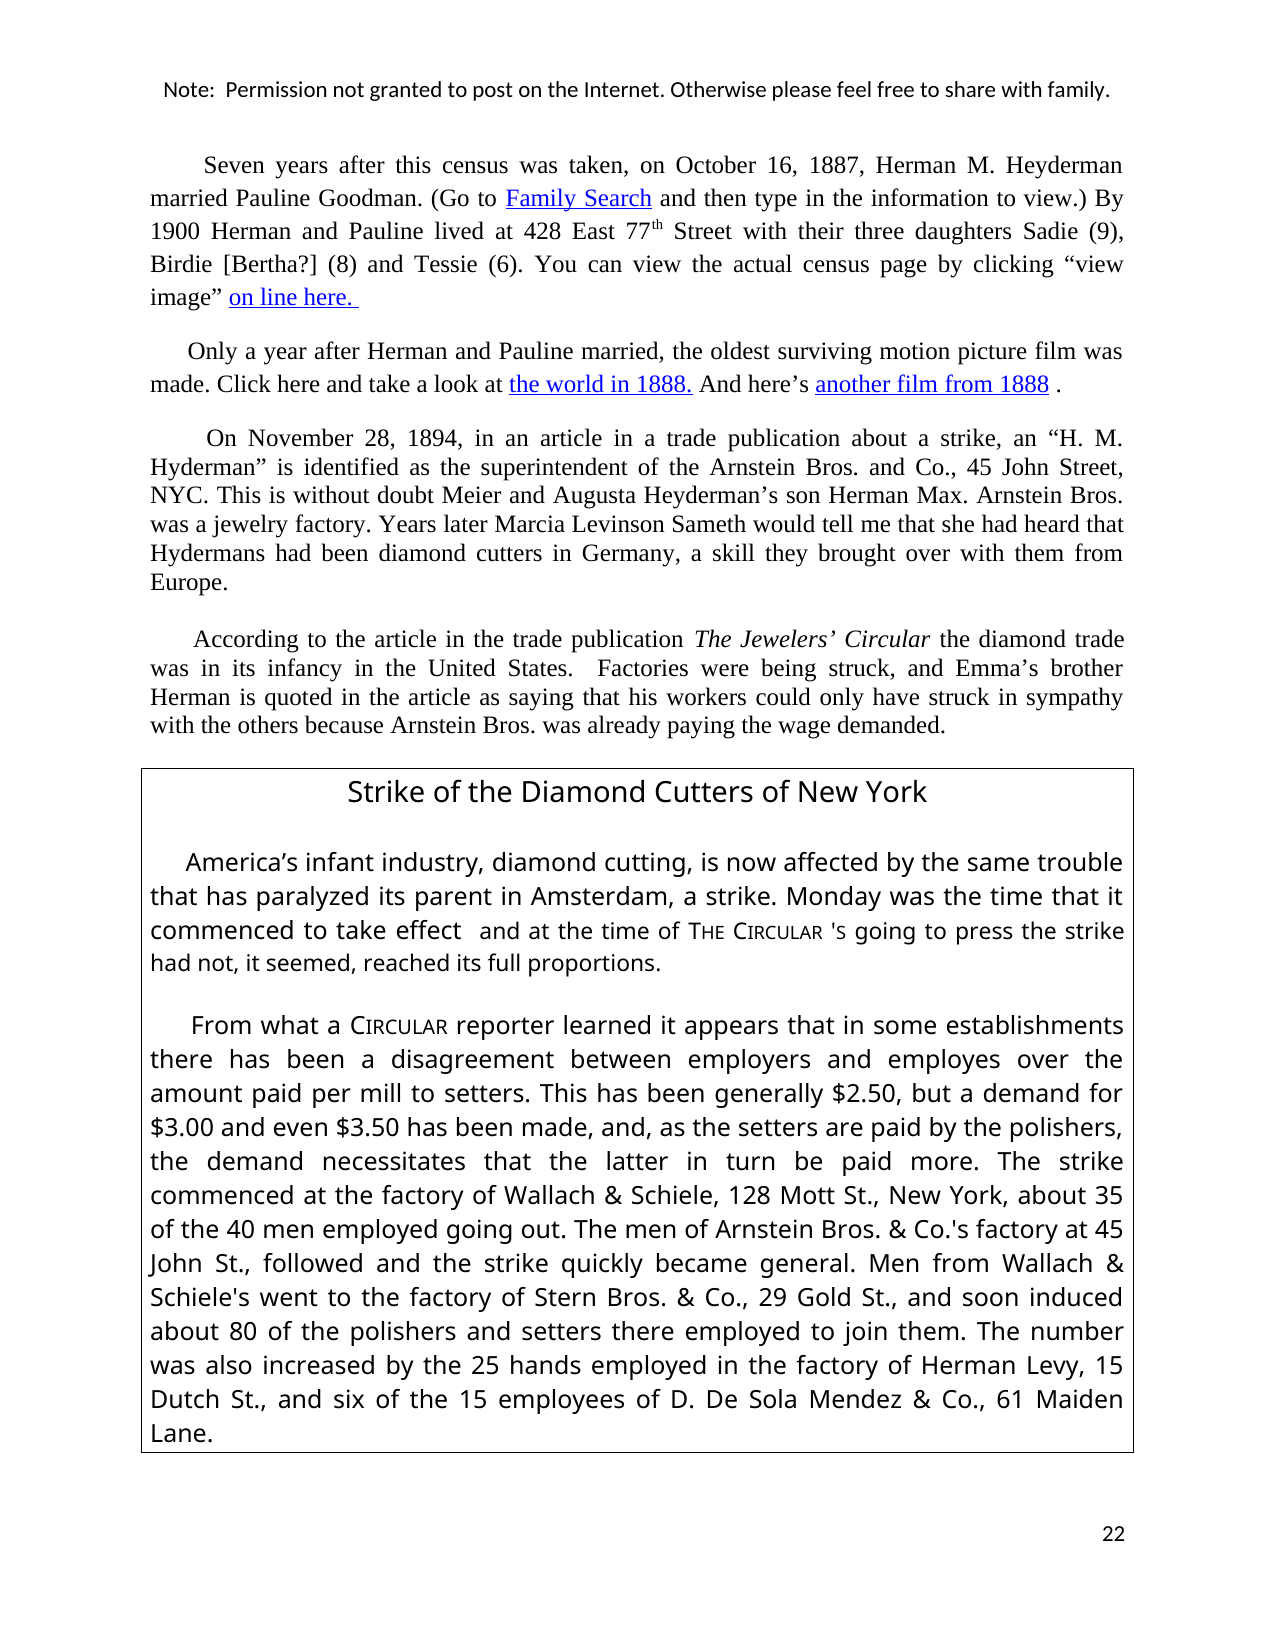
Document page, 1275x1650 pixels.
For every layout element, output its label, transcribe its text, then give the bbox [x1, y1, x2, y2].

text On November 28, 1894, in an article in a trade publication about a strike, an “H. M. Hyderman” is identified as the superintendent of the Arnstein Bros. and Co., 45 John Street, NYC. This is without doubt Meier and Augusta Heyderman’s son Herman Max. Arnstein Bros. was a jewelry factory. Years later Marcia Levinson Sameth would tell me that she had heard that Hydermans had been diamond cutters in Germany, a skill they brought over with them from Europe. [150, 423, 1125, 595]
text America’s infant industry, diamond cutting, is now affected by the same trouble that has paralyzed its parent in Amsterdam, a strike. Monday was the time that it commenced to take effect and at the time of The Circular 's going to press the strike had not, it seemed, reached its full proportions. [150, 845, 1125, 978]
text Seven years after this census was taken, on October 16, 1887, Herman M. Heyderman married Pauline Goodman. (Go to Family Search and then type in the information to view.) By 1900 Herman and Pauline lived at 428 East 77th Street with their three daughters Sadie (9), Birdie [Bertha?] (8) and Tessie (6). You can view the actual census page by clicking “view image” on line here. [150, 150, 1125, 311]
text From what a Circular reporter learned it appears that in some establishments there has been a disagreement between employers and employes over the amount paid per mill to setters. This has been generally $2.50, but a demand for $3.00 and even $3.50 has been made, and, as the setters are paid by the polishers, the demand necessitates that the latter in turn be paid more. The strike commenced at the factory of Wallach & Schiele, 128 Mott St., New York, about 35 of the 40 men employed going out. The men of Arnstein Bros. & Co.'s factory at 45 John St., followed and the strike quickly became general. Men from Wallach & Schiele's went to the factory of Stern Bros. & Co., 29 Gold St., and soon induced about 80 of the polishers and setters there employed to join them. The number was also increased by the 25 hands employed in the factory of Herman Levy, 15 Dutch St., and six of the 15 employees of D. De Sola Mendez & Co., 61 Maiden Lane. [142, 1004, 1133, 1452]
text Only a year after Herman and Pauline married, the oldest surviving motion picture film was made. Click here and take a look at the world in 1888. And here’s another film from 1888 . [150, 336, 1125, 398]
text Strike of the Diamond Cutters of New York [142, 769, 1133, 811]
text According to the article in the trade publication The Jewelers’ Circular the diamond trade was in its infancy in the United States. Factories were being struck, and Emma’s brother Herman is quoted in the article as saying that his workers could only have struck in sympathy with the others because Arnstein Bros. was already paying the wage demanded. [150, 624, 1125, 739]
